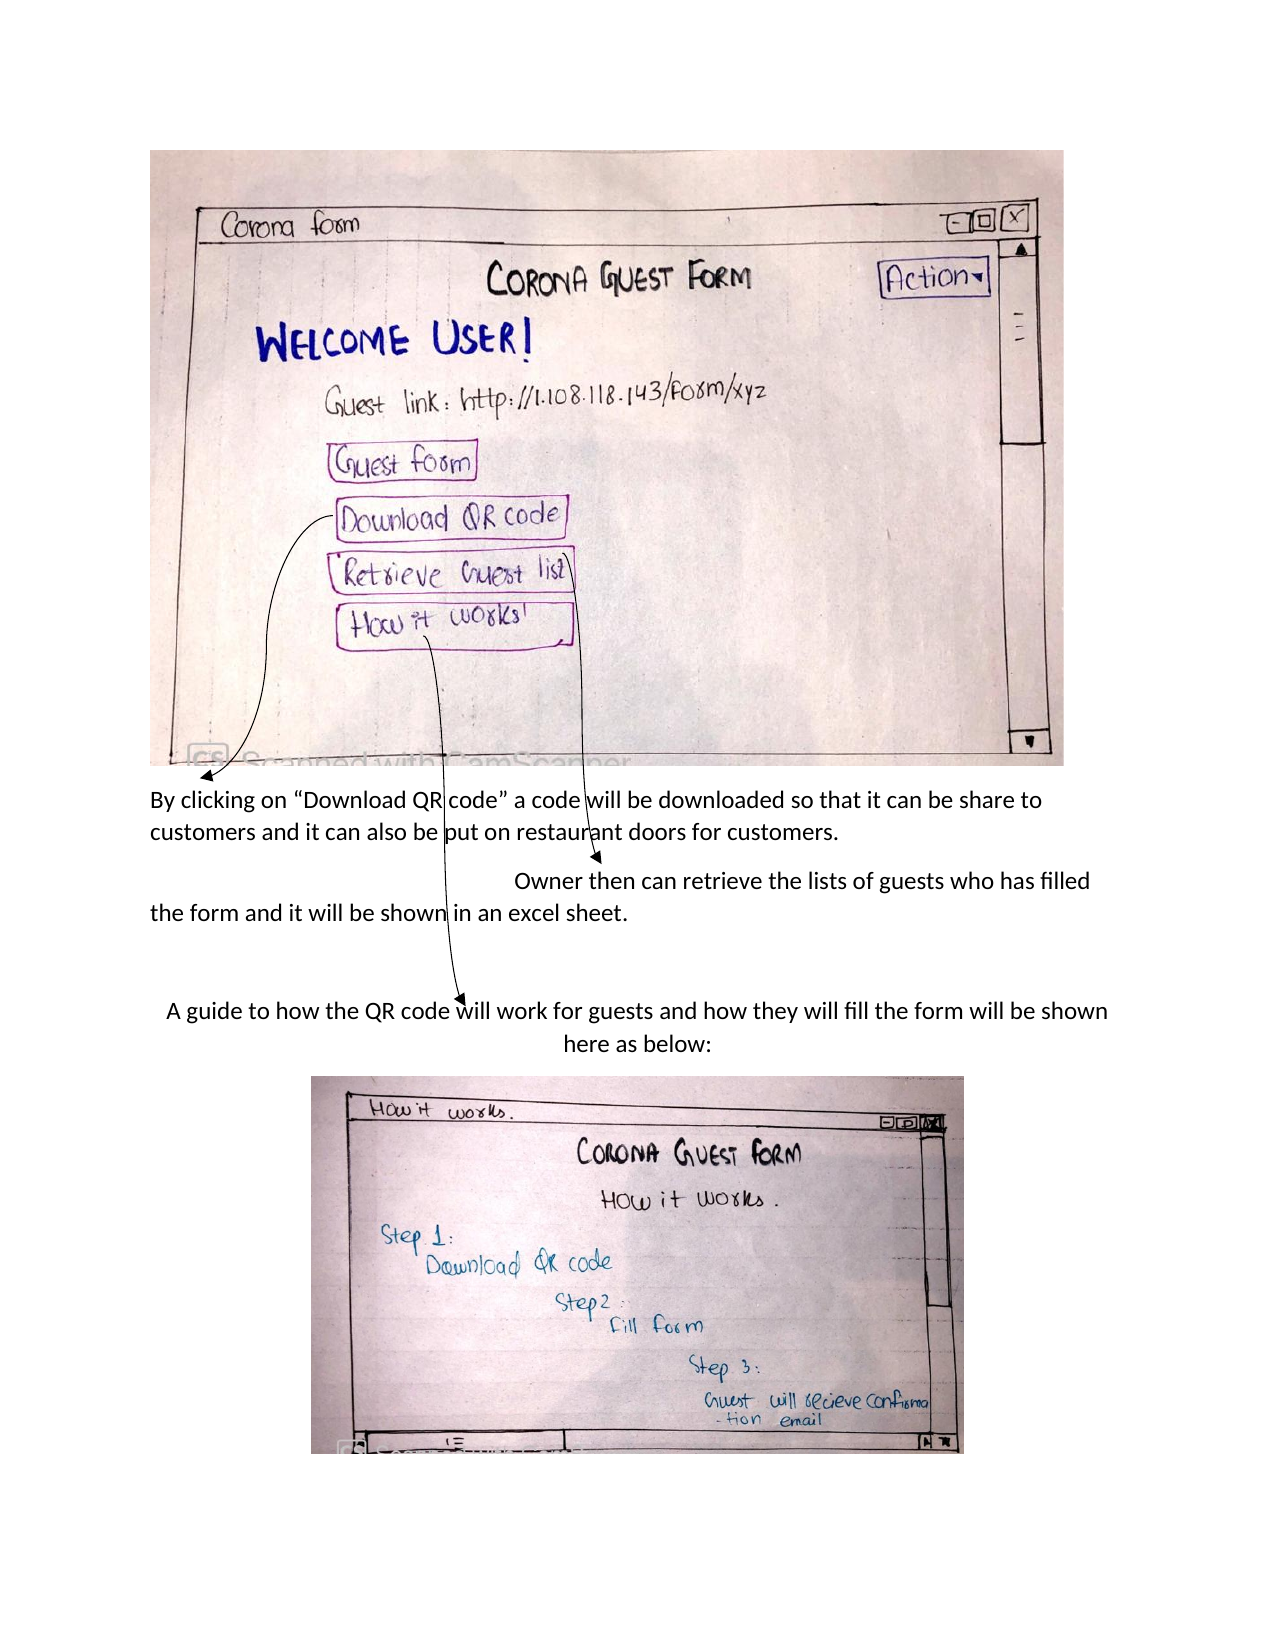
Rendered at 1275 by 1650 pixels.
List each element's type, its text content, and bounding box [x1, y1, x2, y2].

picture [150, 150, 1064, 766]
text By clicking on “Download QR code” a code will be downloaded so that it can be share to customers and it can also be put on restaurant doors for customers. [585, 784, 1125, 847]
text By clicking on “Download QR code” a code will be downloaded so that it can be share to customers and it can also be put on restaurant doors for customers. [150, 784, 444, 847]
text A guide to how the QR code will work for guests and how they will fill the form will be shown here as below: [150, 995, 1125, 1058]
text By clicking on “Download QR code” a code will be downloaded so that it can be share to customers and it can also be put on restaurant doors for customers. [445, 784, 592, 847]
text Owner then can retrieve the lists of guests who has filled the form and it will be shown in an excel sheet. [446, 865, 1125, 928]
picture [311, 1076, 964, 1454]
text Owner then can retrieve the lists of guests who has filled the form and it will be shown in an excel sheet. [150, 865, 447, 928]
